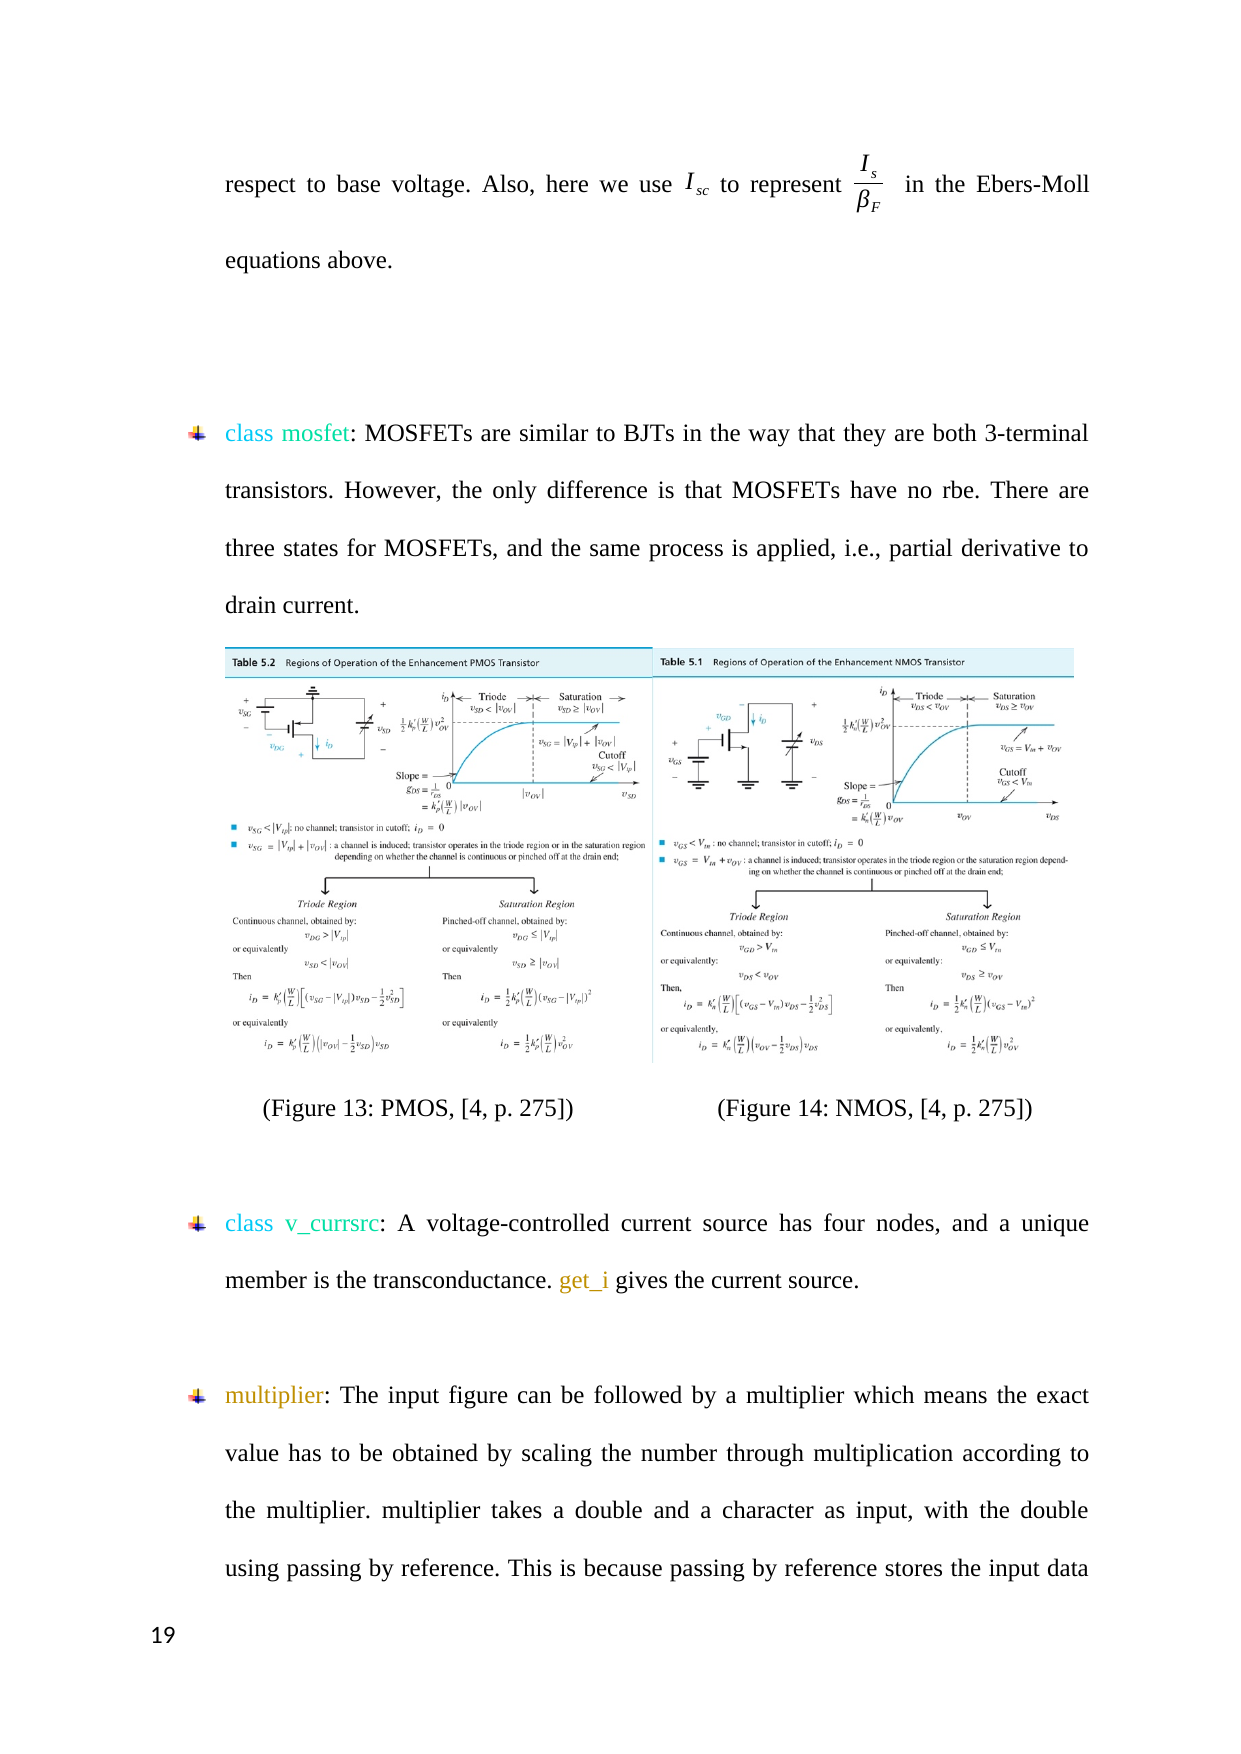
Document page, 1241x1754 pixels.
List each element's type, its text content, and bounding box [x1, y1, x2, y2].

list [187, 1381, 1090, 1582]
picture [188, 1387, 206, 1404]
list class v_currsrc: A voltage-controlled current source has four nodes, and a unique member is the transconductance. get_i gives the current source. [187, 1208, 1090, 1294]
picture [188, 1214, 206, 1232]
picture [225, 647, 1074, 1063]
list class mosfet: MOSFETs are similar to BJTs in the way that they are both 3-terminal transistors. However, the only difference is that MOSFETs have no rbe. There are three states for MOSFETs, and the same process is applied, i.e., partial derivative to drain current. [187, 418, 1090, 619]
list (Figure 13: PMOS, [4, p. 275]) (Figure 14: NMOS, [4, p. 275]) [225, 1093, 1090, 1122]
picture [188, 424, 206, 441]
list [225, 150, 1090, 274]
